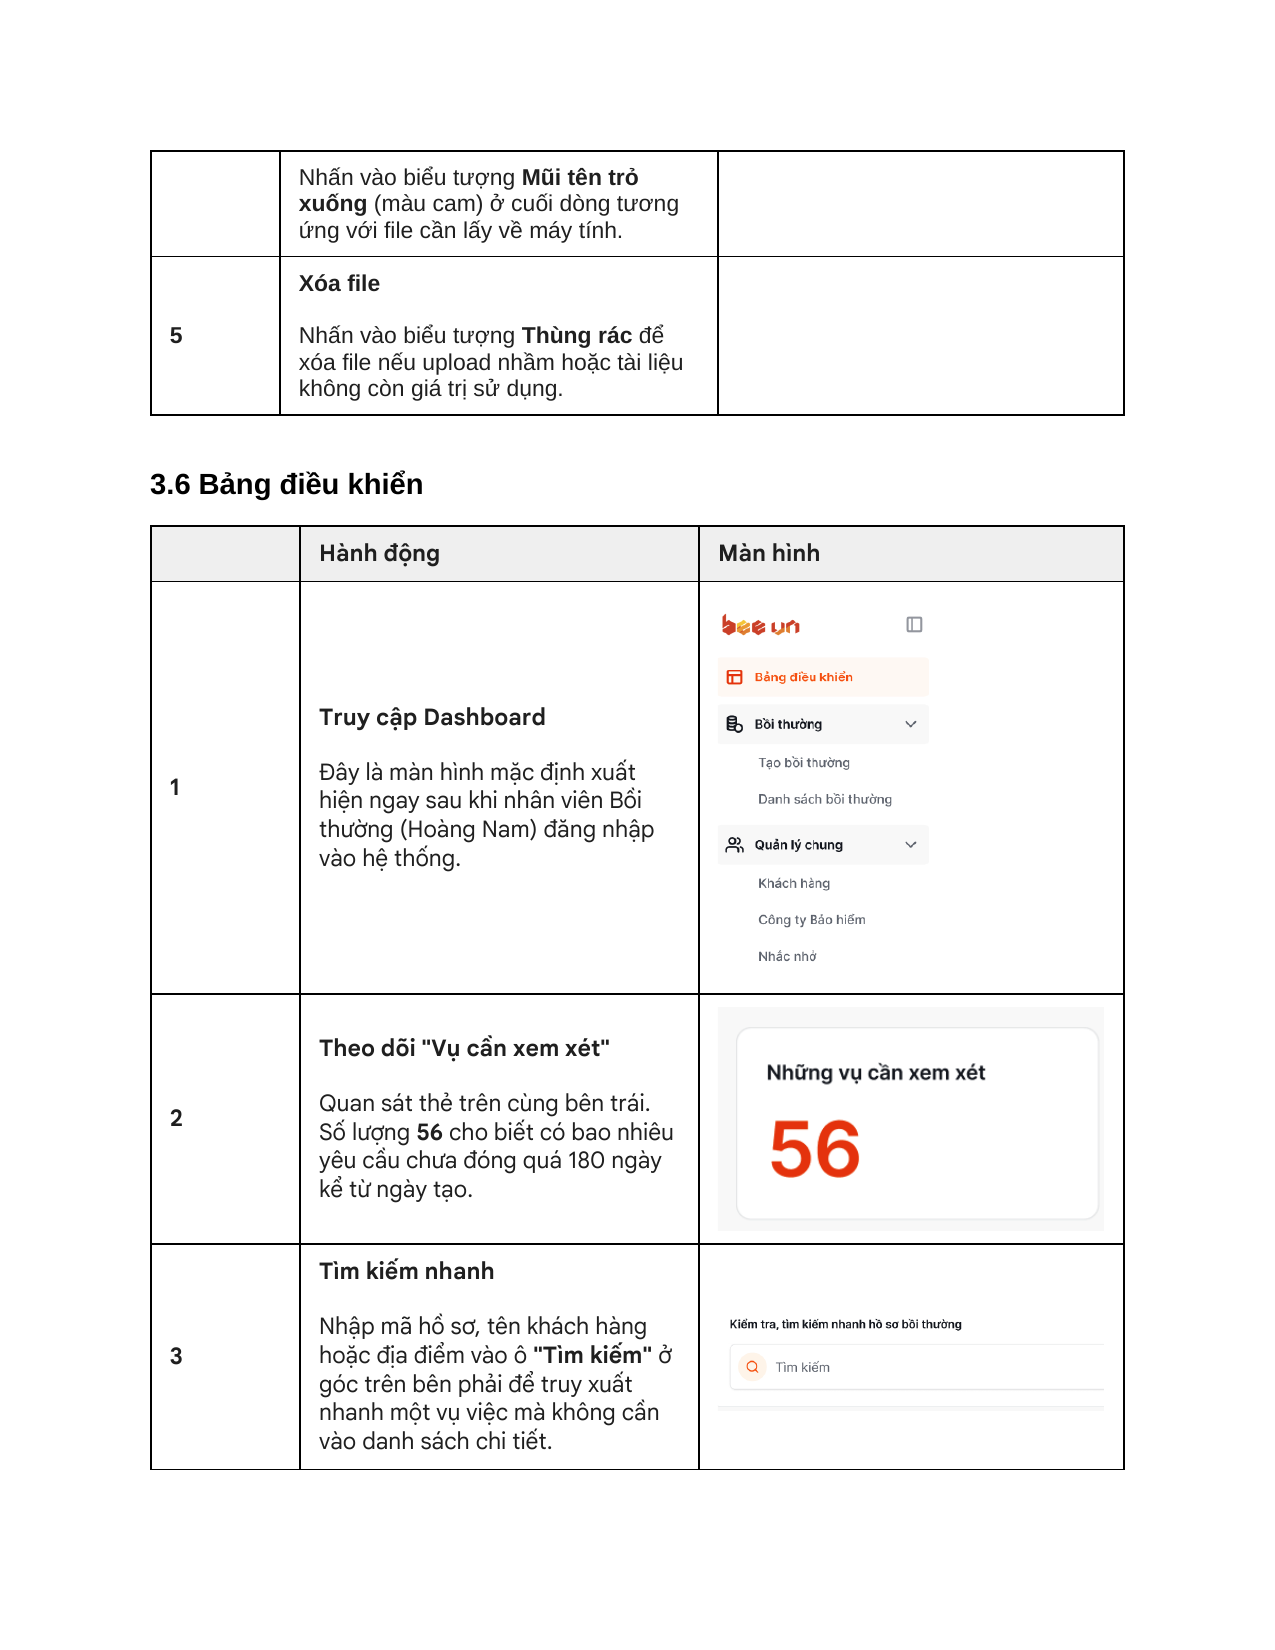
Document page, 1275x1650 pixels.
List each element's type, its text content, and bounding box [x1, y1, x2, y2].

table_cell 3 [152, 1245, 299, 1469]
table_cell 1 [152, 582, 299, 993]
table_cell Tìm kiếm nhanh Nhập mã hồ sơ, tên khách hàng hoặc địa điểm vào ô "Tìm kiếm" ở góc trên bên phải để truy xuất nhanh một vụ việc mà không cần vào danh sách chi tiết. [301, 1245, 698, 1469]
table_cell Xóa file Nhấn vào biểu tượng Thùng rác để xóa file nếu upload nhầm hoặc tài liệu không còn giá trị sử dụng. [281, 257, 717, 414]
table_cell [281, 152, 717, 256]
picture [717, 1302, 1104, 1411]
table_cell [719, 152, 1123, 256]
table_cell [700, 582, 1123, 993]
table_cell 4 [152, 152, 279, 256]
table_cell 2 [152, 995, 299, 1243]
subtitle 3.6 Bảng điều khiển [150, 467, 1125, 500]
table_cell 5 [152, 257, 279, 414]
table_cell [700, 995, 1123, 1243]
table_cell [700, 1245, 1123, 1469]
table_header Hành động [301, 527, 698, 581]
picture [717, 1007, 1104, 1231]
table_cell Truy cập Dashboard Đây là màn hình mặc định xuất hiện ngay sau khi nhân viên Bồi thường (Hoàng Nam) đăng nhập vào hệ thống. [301, 582, 698, 993]
table_cell Theo dõi "Vụ cần xem xét" Quan sát thẻ trên cùng bên trái. Số lượng 56 cho biết có bao nhiêu yêu cầu chưa đóng quá 180 ngày kể từ ngày tạo. [301, 995, 698, 1243]
table_header Màn hình [700, 527, 1123, 581]
table_cell [719, 257, 1123, 414]
table_header [152, 527, 299, 581]
picture [717, 594, 929, 981]
